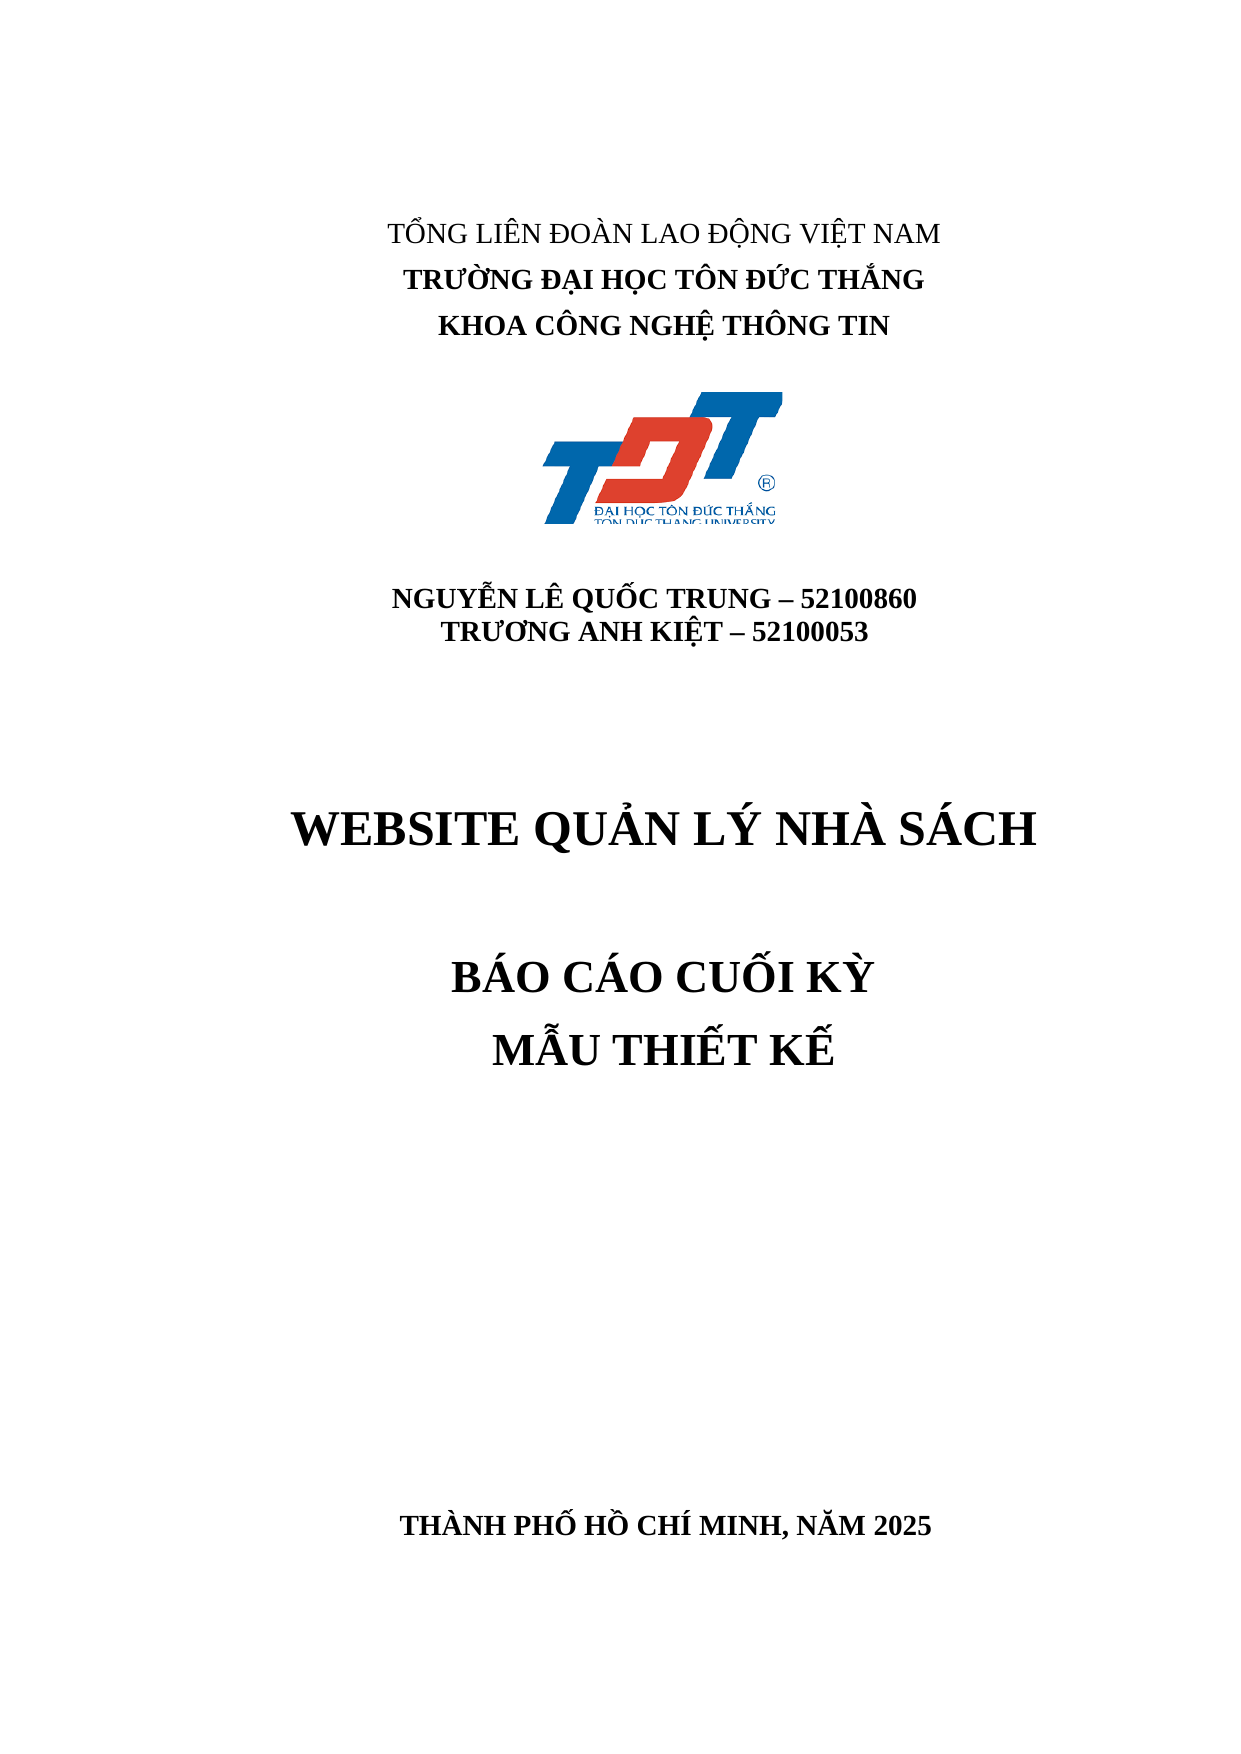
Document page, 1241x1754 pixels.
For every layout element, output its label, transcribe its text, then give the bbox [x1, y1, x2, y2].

text MẪU THIẾT KẾ [253, 1023, 1074, 1075]
text KHOA CÔNG NGHỆ THÔNG TIN [263, 308, 1065, 342]
text NGUYỄN LÊ QUỐC TRUNG – 52100860 [192, 581, 1117, 614]
text TRƯƠNG ANH KIỆT – 52100053 [192, 614, 1117, 648]
text WEBSITE QUẢN LÝ NHÀ SÁCH [263, 799, 1065, 856]
text TRƯỜNG ĐẠI HỌC TÔN ĐỨC THẮNG [263, 262, 1065, 296]
picture [542, 392, 783, 524]
text THÀNH PHỐ HỒ CHÍ MINH, NĂM 2025 [209, 1508, 1122, 1542]
text TỔNG LIÊN ĐOÀN LAO ĐỘNG VIỆT NAM [263, 216, 1065, 250]
text BÁO CÁO CUỐI KỲ [253, 950, 1074, 1002]
